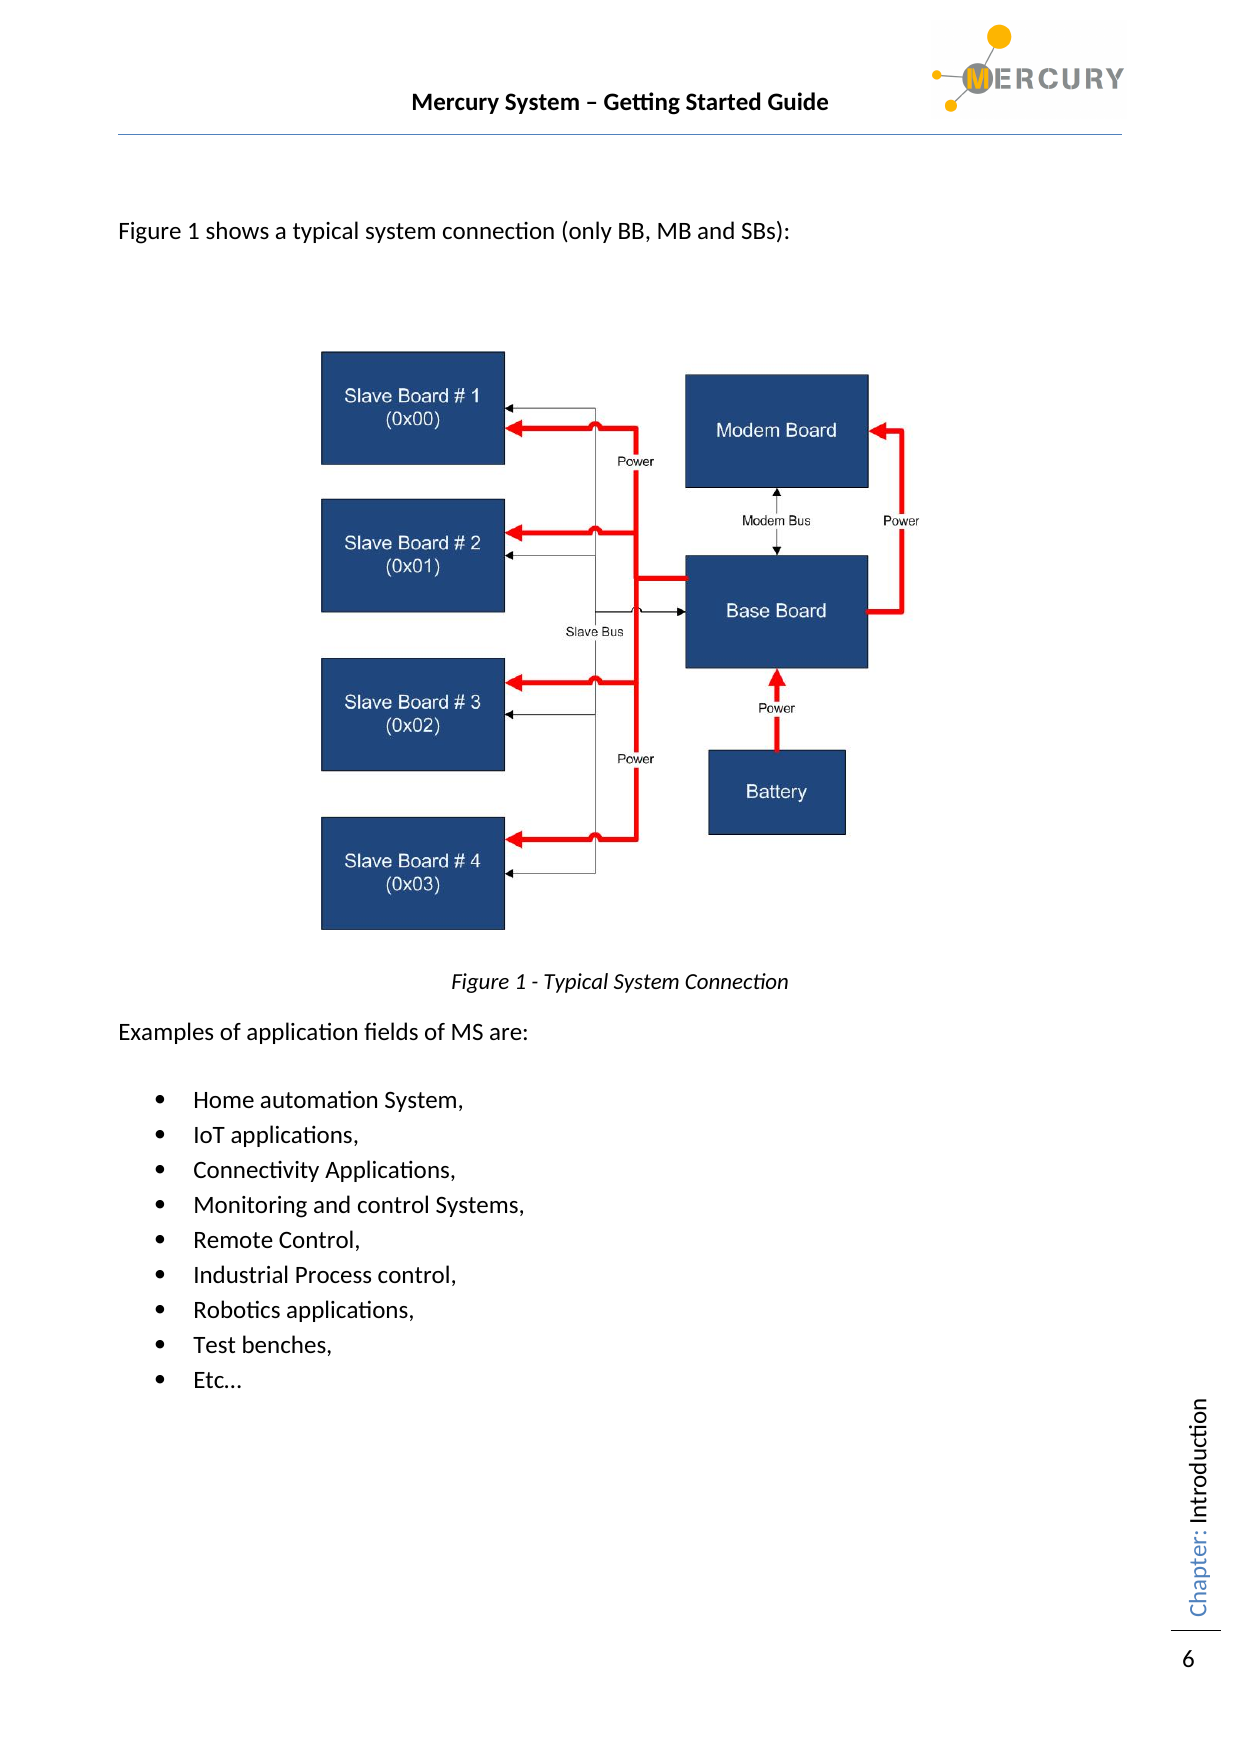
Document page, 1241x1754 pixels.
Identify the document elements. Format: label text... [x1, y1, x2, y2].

list Test benches, [156, 1330, 1122, 1360]
list Connectivity Applications, [156, 1155, 1122, 1185]
list IoT applications, [156, 1120, 1122, 1150]
list Etc… [156, 1365, 1122, 1395]
text Figure 1 - Typical System Connection [118, 967, 1122, 996]
list Industrial Process control, [156, 1260, 1122, 1290]
picture [321, 351, 920, 930]
list Home automation System, [156, 1085, 1122, 1115]
text Figure 1 shows a typical system connection (only BB, MB and SBs): [118, 215, 1122, 245]
list Monitoring and control Systems, [156, 1190, 1122, 1220]
list Remote Control, [156, 1225, 1122, 1255]
text Examples of application fields of MS are: [118, 1016, 1122, 1047]
list Robotics applications, [156, 1295, 1122, 1325]
picture [930, 20, 1128, 119]
